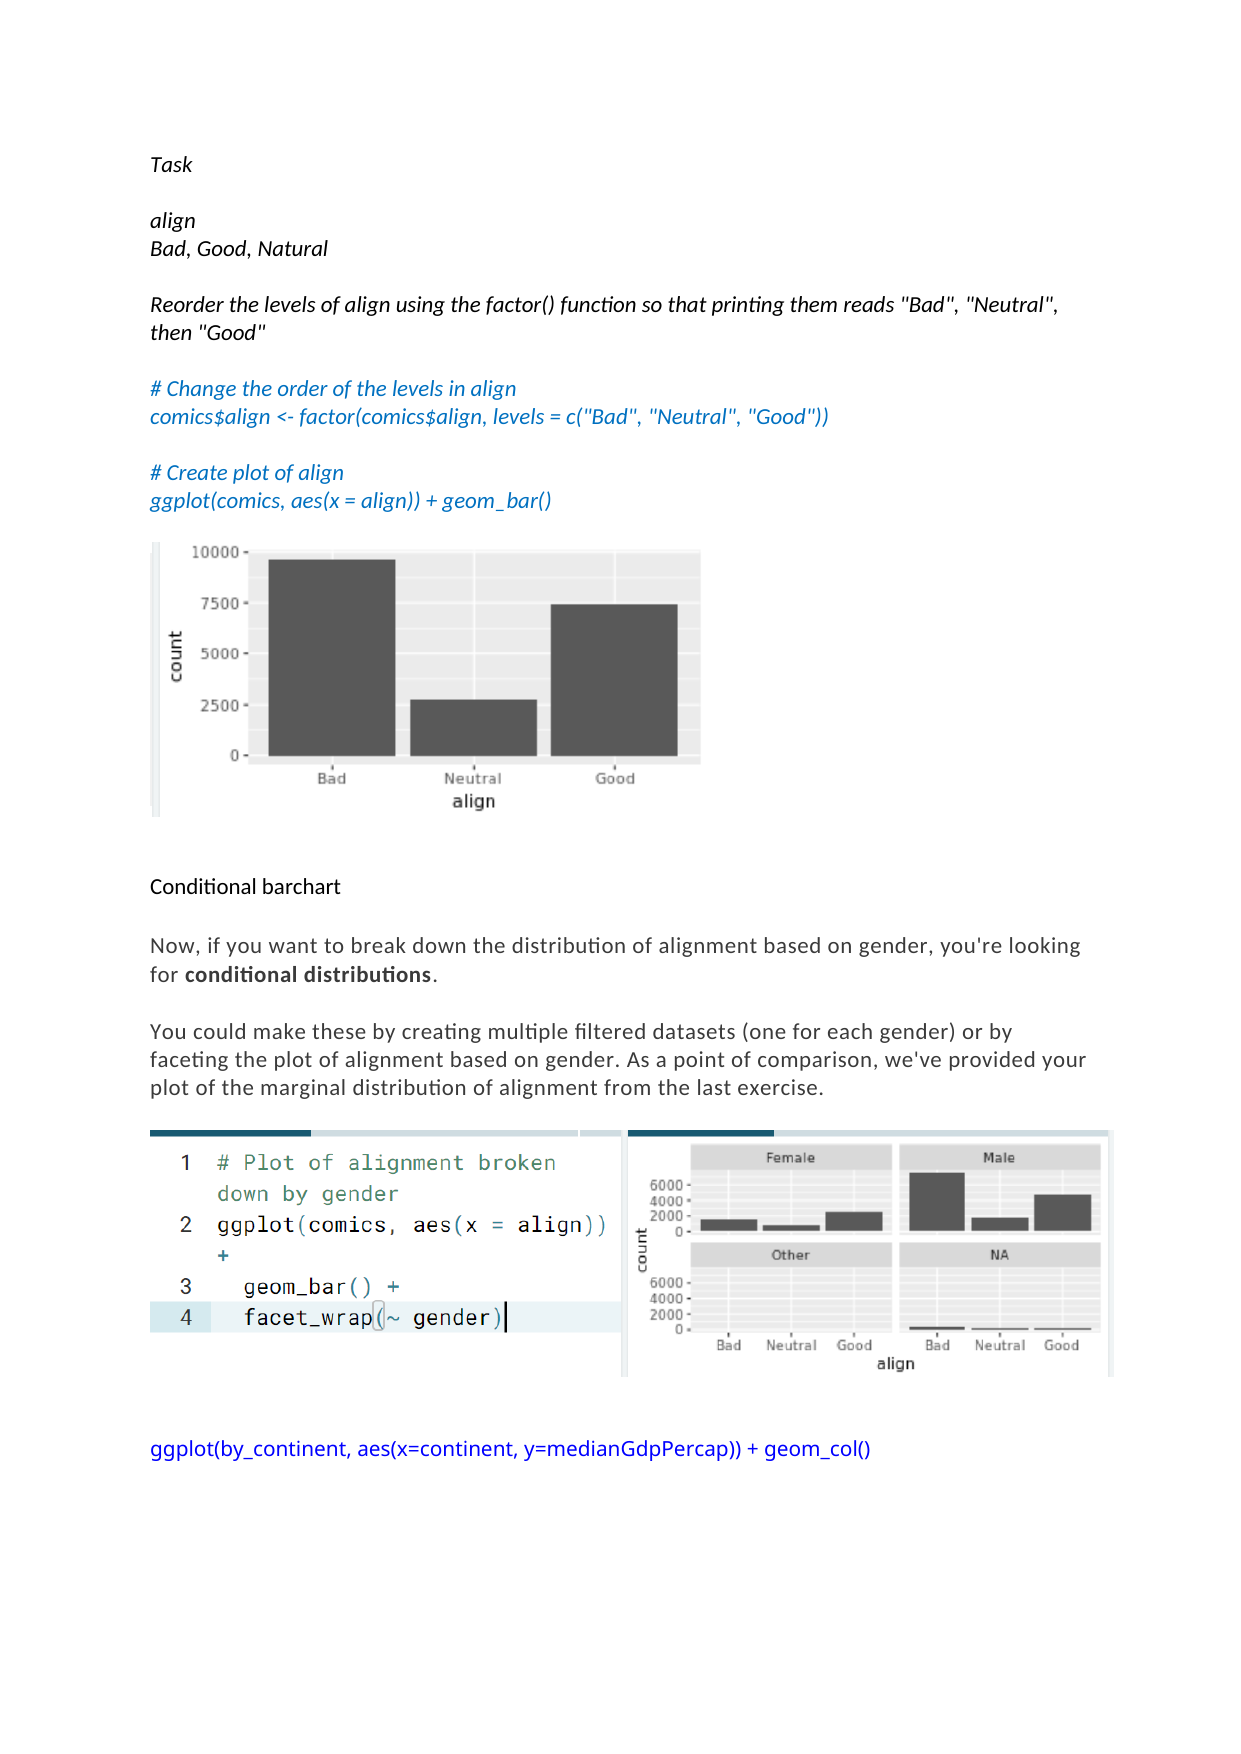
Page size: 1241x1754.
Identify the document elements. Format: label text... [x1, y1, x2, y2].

text Now, if you want to break down the distribution of alignment based on gender, you're looking for conditional distributions. [150, 932, 1090, 988]
text ggplot(comics, aes(x = align)) + geom_bar() [150, 486, 1090, 514]
picture [150, 1130, 1114, 1377]
text You could make these by creating multiple filtered datasets (one for each gender) or by faceting the plot of alignment based on gender. As a point of comparison, we've provided your plot of the marginal distribution of alignment from the last exercise. [150, 1017, 1090, 1101]
text Task [150, 150, 1090, 178]
picture [150, 542, 707, 817]
text comics$align <- factor(comics$align, levels = c("Bad", "Neutral", "Good")) [150, 402, 1090, 430]
text Reorder the levels of align using the factor() function so that printing them reads "Bad", "Neutral", then "Good" [150, 290, 1090, 346]
text Bad, Good, Natural [150, 234, 1090, 262]
text # Create plot of align [150, 458, 1090, 486]
text align [150, 206, 1090, 234]
text Conditional barchart [150, 872, 1090, 900]
text # Change the order of the levels in align [150, 374, 1090, 402]
text ggplot(by_continent, aes(x=continent, y=medianGdpPercap)) + geom_col() [150, 1434, 1090, 1463]
